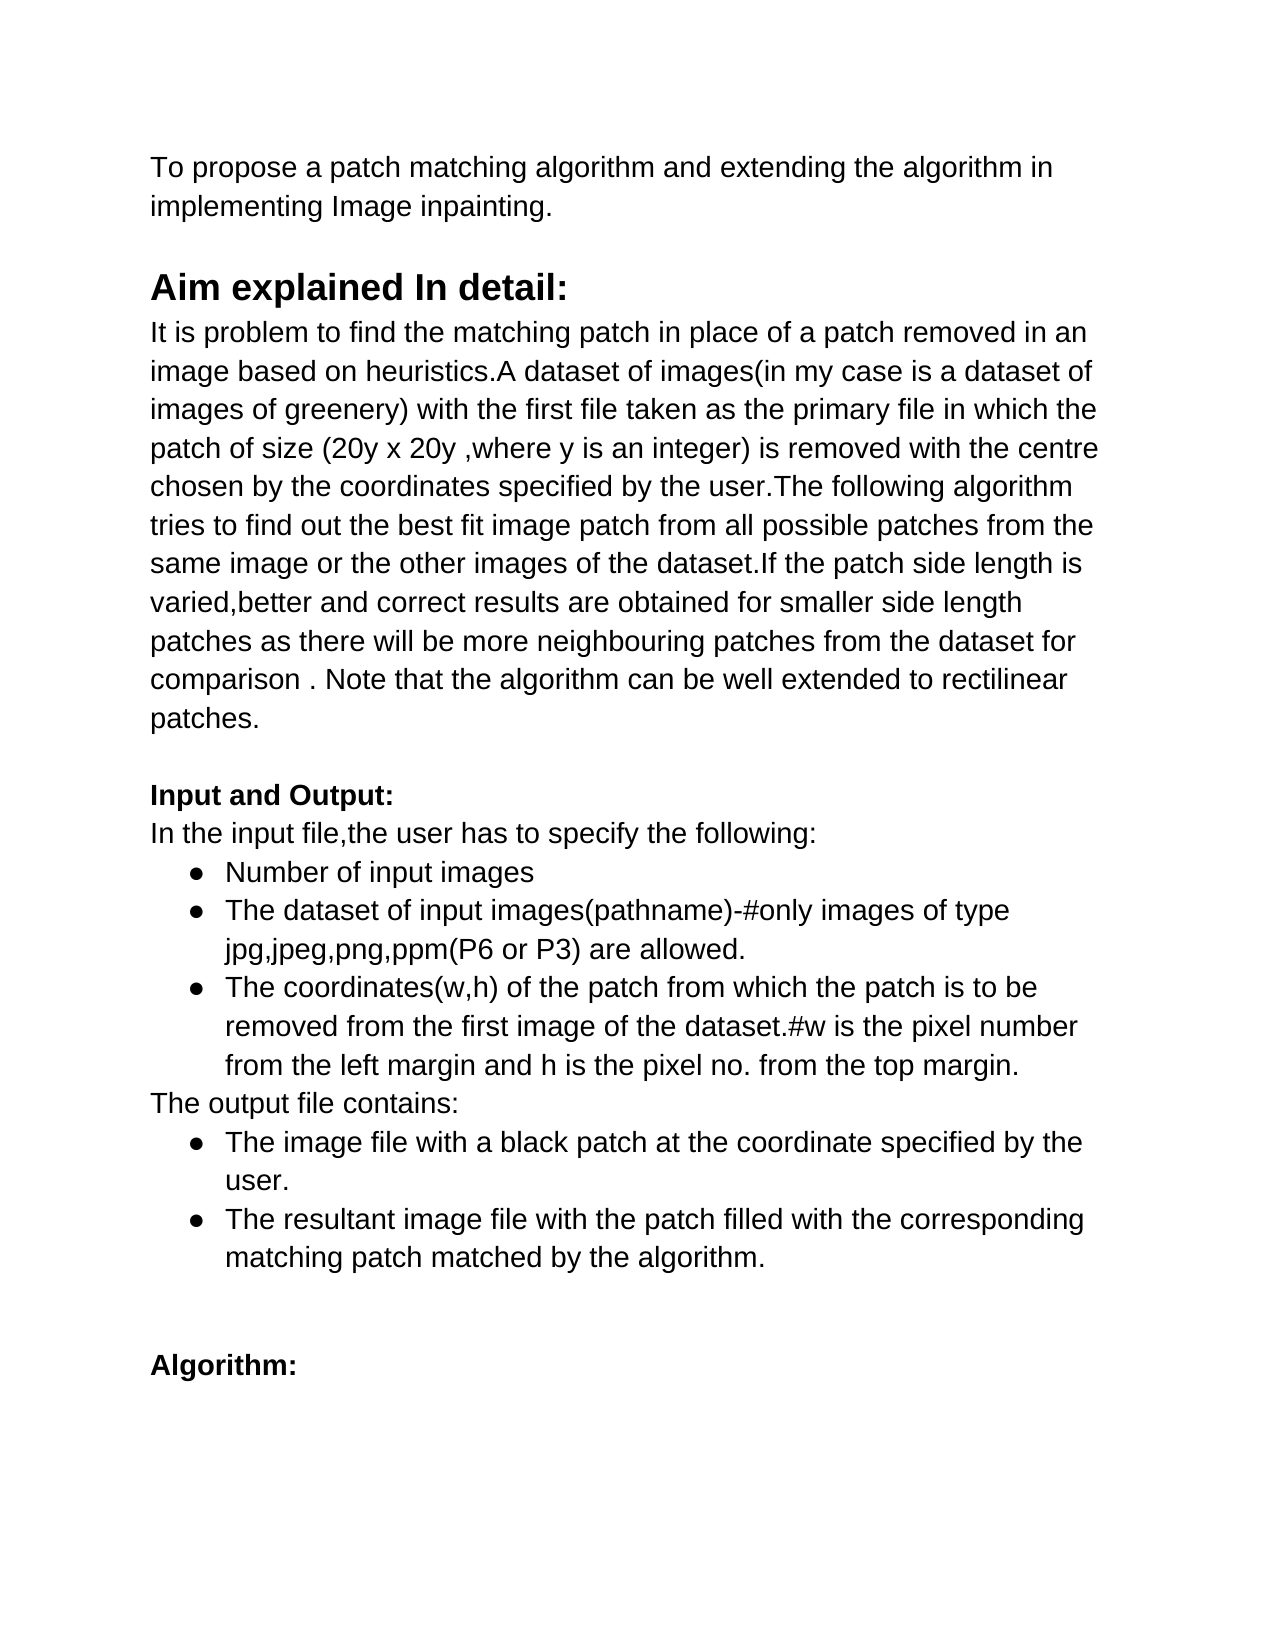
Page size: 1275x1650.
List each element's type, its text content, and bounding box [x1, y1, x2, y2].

text To propose a patch matching algorithm and extending the algorithm in implementing Image inpainting. [150, 150, 1125, 222]
text The output file contains: [150, 1086, 1125, 1119]
list Number of input images [187, 855, 1125, 888]
list The resultant image file with the patch filled with the corresponding matching patch matched by the algorithm. [187, 1202, 1125, 1274]
text Input and Output: [150, 778, 1125, 811]
list The coordinates(w,h) of the patch from which the patch is to be removed from the first image of the dataset.#w is the pixel number from the left margin and h is the pixel no. from the top margin. [187, 970, 1125, 1081]
text Aim explained In detail: [150, 266, 1125, 309]
text Algorithm: [150, 1347, 1125, 1381]
text It is problem to find the matching patch in place of a patch removed in an image based on heuristics.A dataset of images(in my case is a dataset of images of greenery) with the first file taken as the primary file in which the patch of size (20y x 20y ,where y is an integer) is removed with the centre chosen by the coordinates specified by the user.The following algorithm tries to find out the best fit image patch from all possible patches from the same image or the other images of the dataset.If the patch side length is varied,better and correct results are obtained for smaller side length patches as there will be more neighbouring patches from the dataset for comparison . Note that the algorithm can be well extended to rectilinear patches. [150, 315, 1125, 734]
list The dataset of input images(pathname)-#only images of type jpg,jpeg,png,ppm(P6 or P3) are allowed. [187, 893, 1125, 965]
text In the input file,the user has to specify the following: [150, 816, 1125, 850]
list The image file with a black patch at the coordinate specified by the user. [187, 1124, 1125, 1197]
